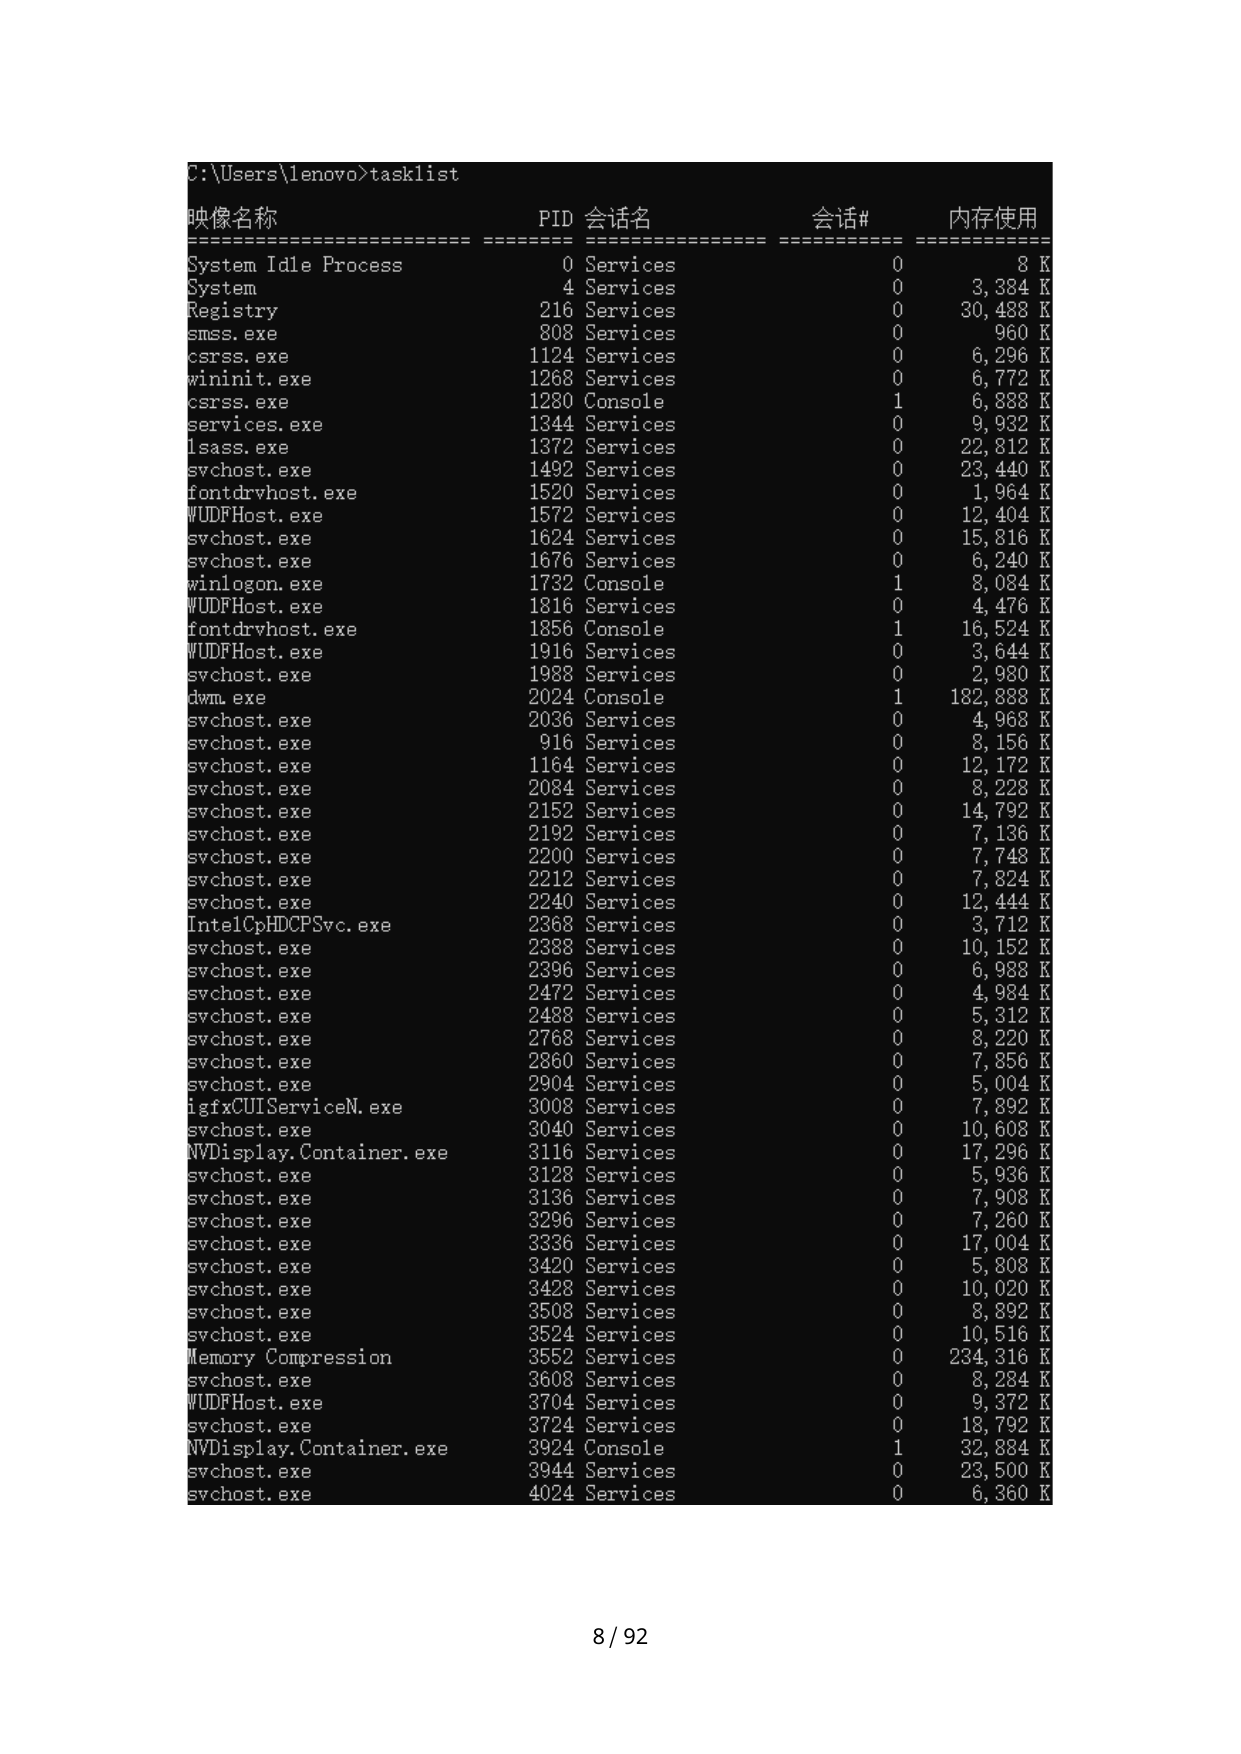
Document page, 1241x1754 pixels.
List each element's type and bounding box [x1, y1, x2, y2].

picture [187, 162, 1053, 1505]
